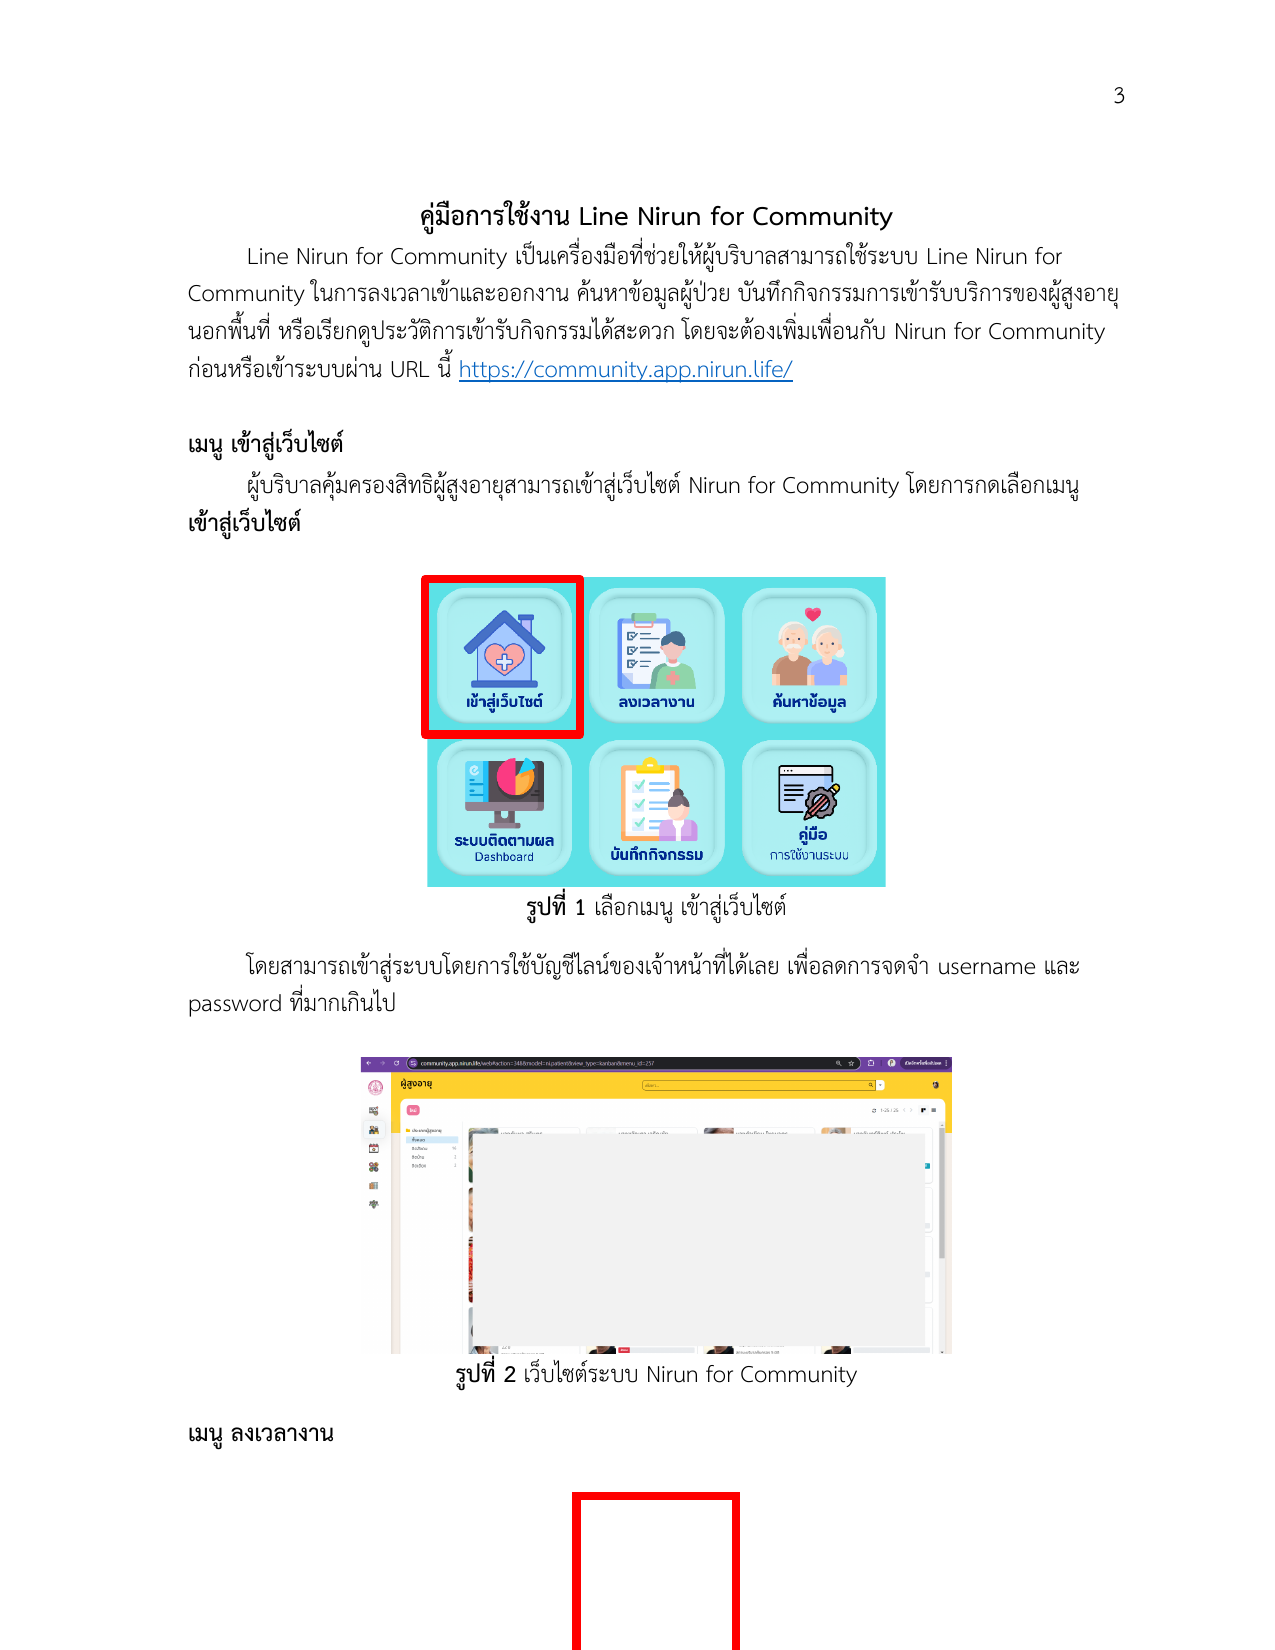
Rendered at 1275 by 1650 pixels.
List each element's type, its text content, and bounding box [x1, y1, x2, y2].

text โดยสามารถเข้าสู่ระบบโดยการใช้บัญชีไลน์ของเจ้าหน้าที่ได้เลย เพื่อลดการจดจำ username และ password ที่มากเกินไป [188, 945, 1125, 1020]
picture [360, 1057, 952, 1354]
text คู่มือการใช้งาน Line Nirun for Community [188, 192, 1125, 235]
text รูปที่ 1 เลือกเมนู เข้าสู่เว็บไซต์ [188, 886, 1125, 924]
picture [427, 577, 886, 887]
text เข้าสู่เว็บไซต์ [188, 502, 1125, 539]
text รูปที่ 2 เว็บไซต์ระบบ Nirun for Community [188, 1353, 1125, 1391]
picture [429, 583, 576, 730]
subtitle เมนู ลงเวลางาน [188, 1412, 1125, 1449]
subtitle เมนู เข้าสู่เว็บไซต์ [188, 423, 1125, 461]
text Line Nirun for Community เป็นเครื่องมือที่ช่วยให้ผู้บริบาลสามารถใช้ระบบ Line Nirun for Communityในการลงเวลาเข้าและออกงาน ค้นหาข้อมูลผู้ป่วย บันทึกกิจกรรมการเข้ารับบริการของผู้สูงอายุนอกพื้นที่ หรือเรียกดูประวัติการเข้ารับกิจกรรมได้สะดวก โดยจะต้องเพิ่มเพื่อนกับ Nirun for Community ก่อนหรือเข้าระบบผ่าน URL นี้ https://community.app.nirun.life/ [188, 235, 1125, 386]
text ผู้บริบาลคุ้มครองสิทธิผู้สูงอายุสามารถเข้าสู่เว็บไซต์ Nirun for Community โดยการกดเลือกเมนู [188, 464, 1125, 502]
